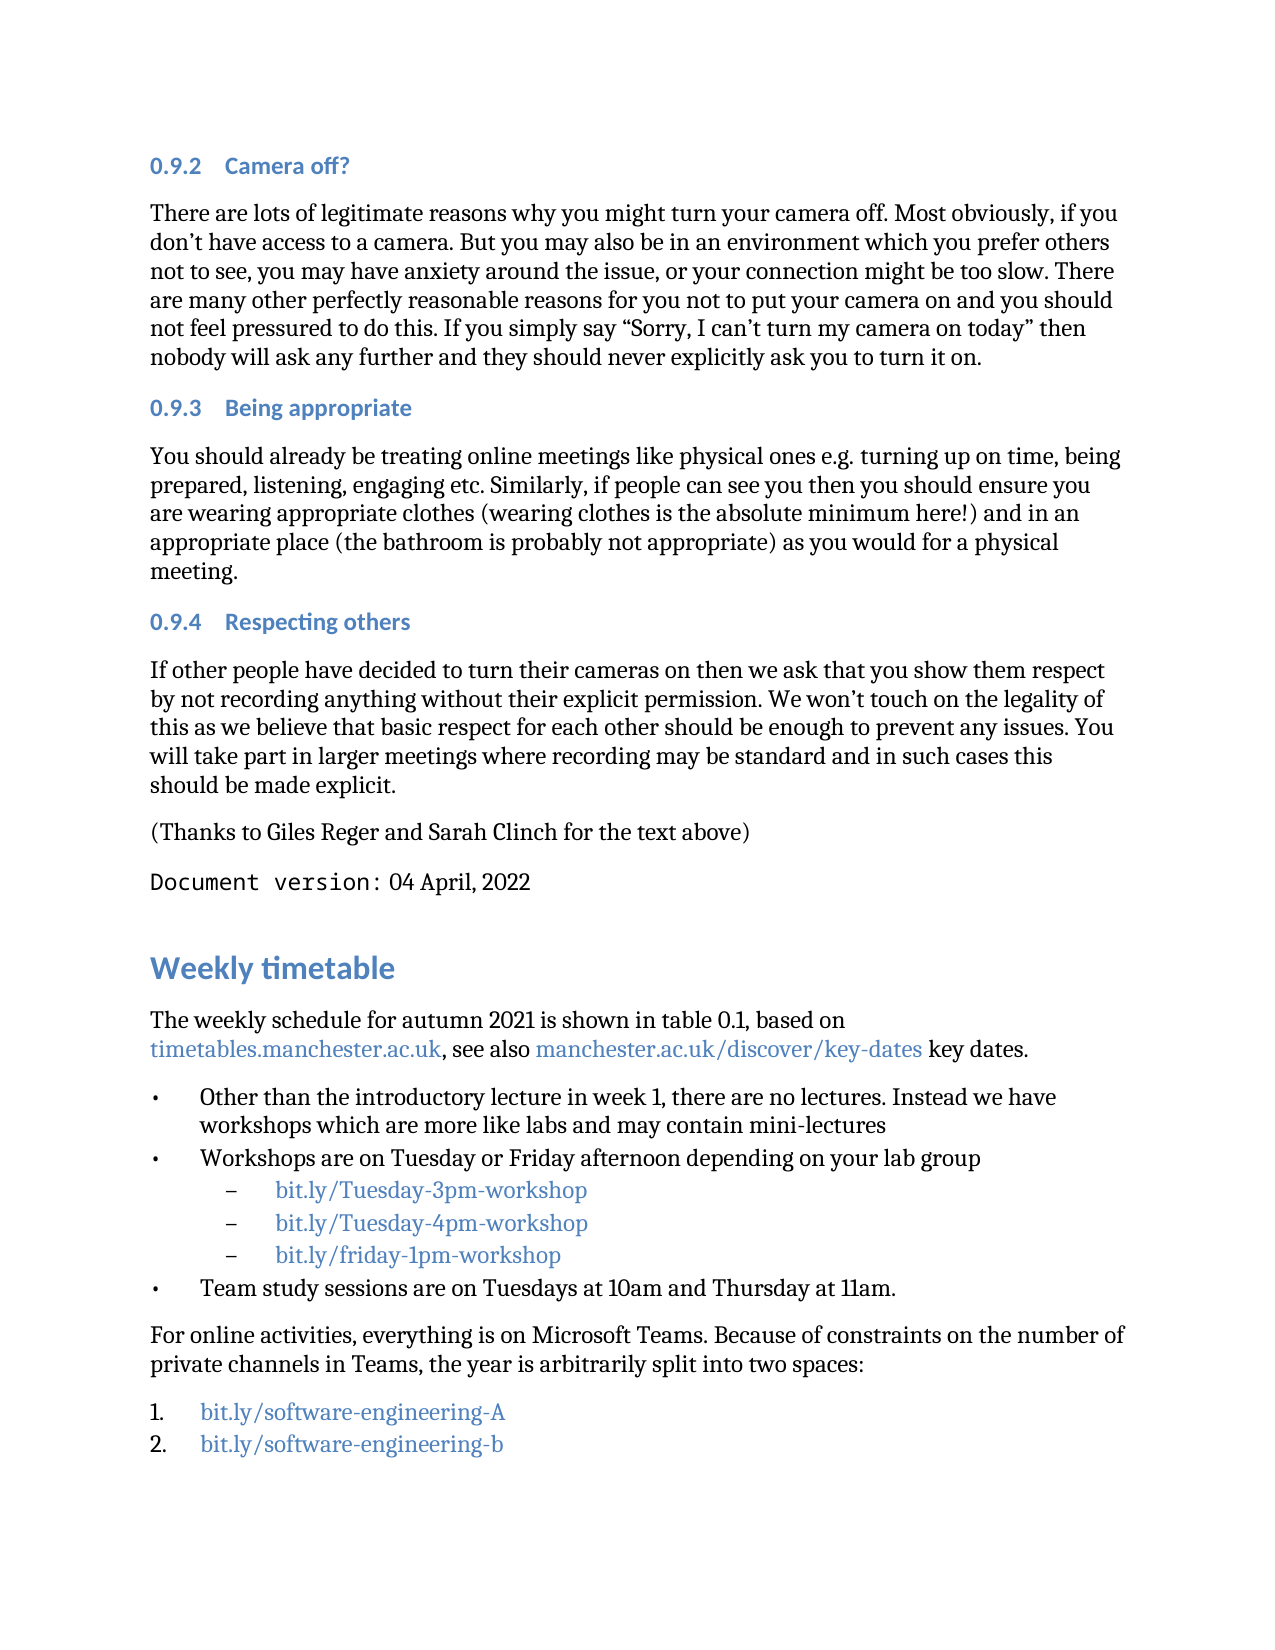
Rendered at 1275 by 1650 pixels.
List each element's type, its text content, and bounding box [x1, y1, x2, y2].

subtitle 0.9.4 Respecting others [150, 606, 1125, 637]
text There are lots of legitimate reasons why you might turn your camera off. Most obviously, if you don’t have access to a camera. But you may also be in an environment which you prefer others not to see, you may have anxiety around the issue, or your connection might be too slow. There are many other perfectly reasonable reasons for you not to put your camera on and you should not feel pressured to do this. If you simply say “Sorry, I can’t turn my camera on today” then nobody will ask any further and they should never explicitly ask you to turn it on. [150, 199, 1125, 372]
list bit.ly/Tuesday-3pm-workshop [225, 1176, 1125, 1205]
subtitle 0.9.2 Camera off? [150, 150, 1125, 181]
text For online activities, everything is on Microsoft Teams. Because of constraints on the number of private channels in Teams, the year is arbitrarily split into two spaces: [150, 1321, 1125, 1379]
list bit.ly/software-engineering-b [150, 1430, 1125, 1459]
text If other people have decided to turn their cameras on then we ask that you show them respect by not recording anything without their explicit permission. We won’t touch on the legality of this as we believe that basic respect for each other should be enough to prevent any issues. You will take part in larger meetings where recording may be standard and in such cases this should be made explicit. [150, 656, 1125, 799]
subtitle 0.9.3 Being appropriate [150, 393, 1125, 423]
text You should already be treating online meetings like physical ones e.g. turning up on time, being prepared, listening, engaging etc. Similarly, if people can see you then you should ensure you are wearing appropriate clothes (wearing clothes is the absolute minimum here!) and in an appropriate place (the bathroom is probably not appropriate) as you would for a physical meeting. [150, 442, 1125, 586]
list Other than the introductory lecture in week 1, there are no lectures. Instead we have workshops which are more like labs and may contain mini-lectures [150, 1083, 1125, 1140]
subtitle Weekly timetable [150, 947, 1125, 988]
text (Thanks to Giles Reger and Sarah Clinch for the text above) [150, 818, 1125, 847]
text The weekly schedule for autumn 2021 is shown in table 0.1, based on timetables.manchester.ac.uk, see also manchester.ac.uk/discover/key-dates key dates. [150, 1006, 1125, 1064]
list Team study sessions are on Tuesdays at 10am and Thursday at 11am. [150, 1274, 1125, 1303]
text Document version: 04 April, 2022 [150, 866, 1125, 897]
list bit.ly/friday-1pm-workshop [225, 1241, 1125, 1270]
list bit.ly/Tuesday-4pm-workshop [225, 1209, 1125, 1238]
list Workshops are on Tuesday or Friday afternoon depending on your lab group [150, 1144, 1125, 1173]
list bit.ly/software-engineering-A [150, 1398, 1125, 1426]
